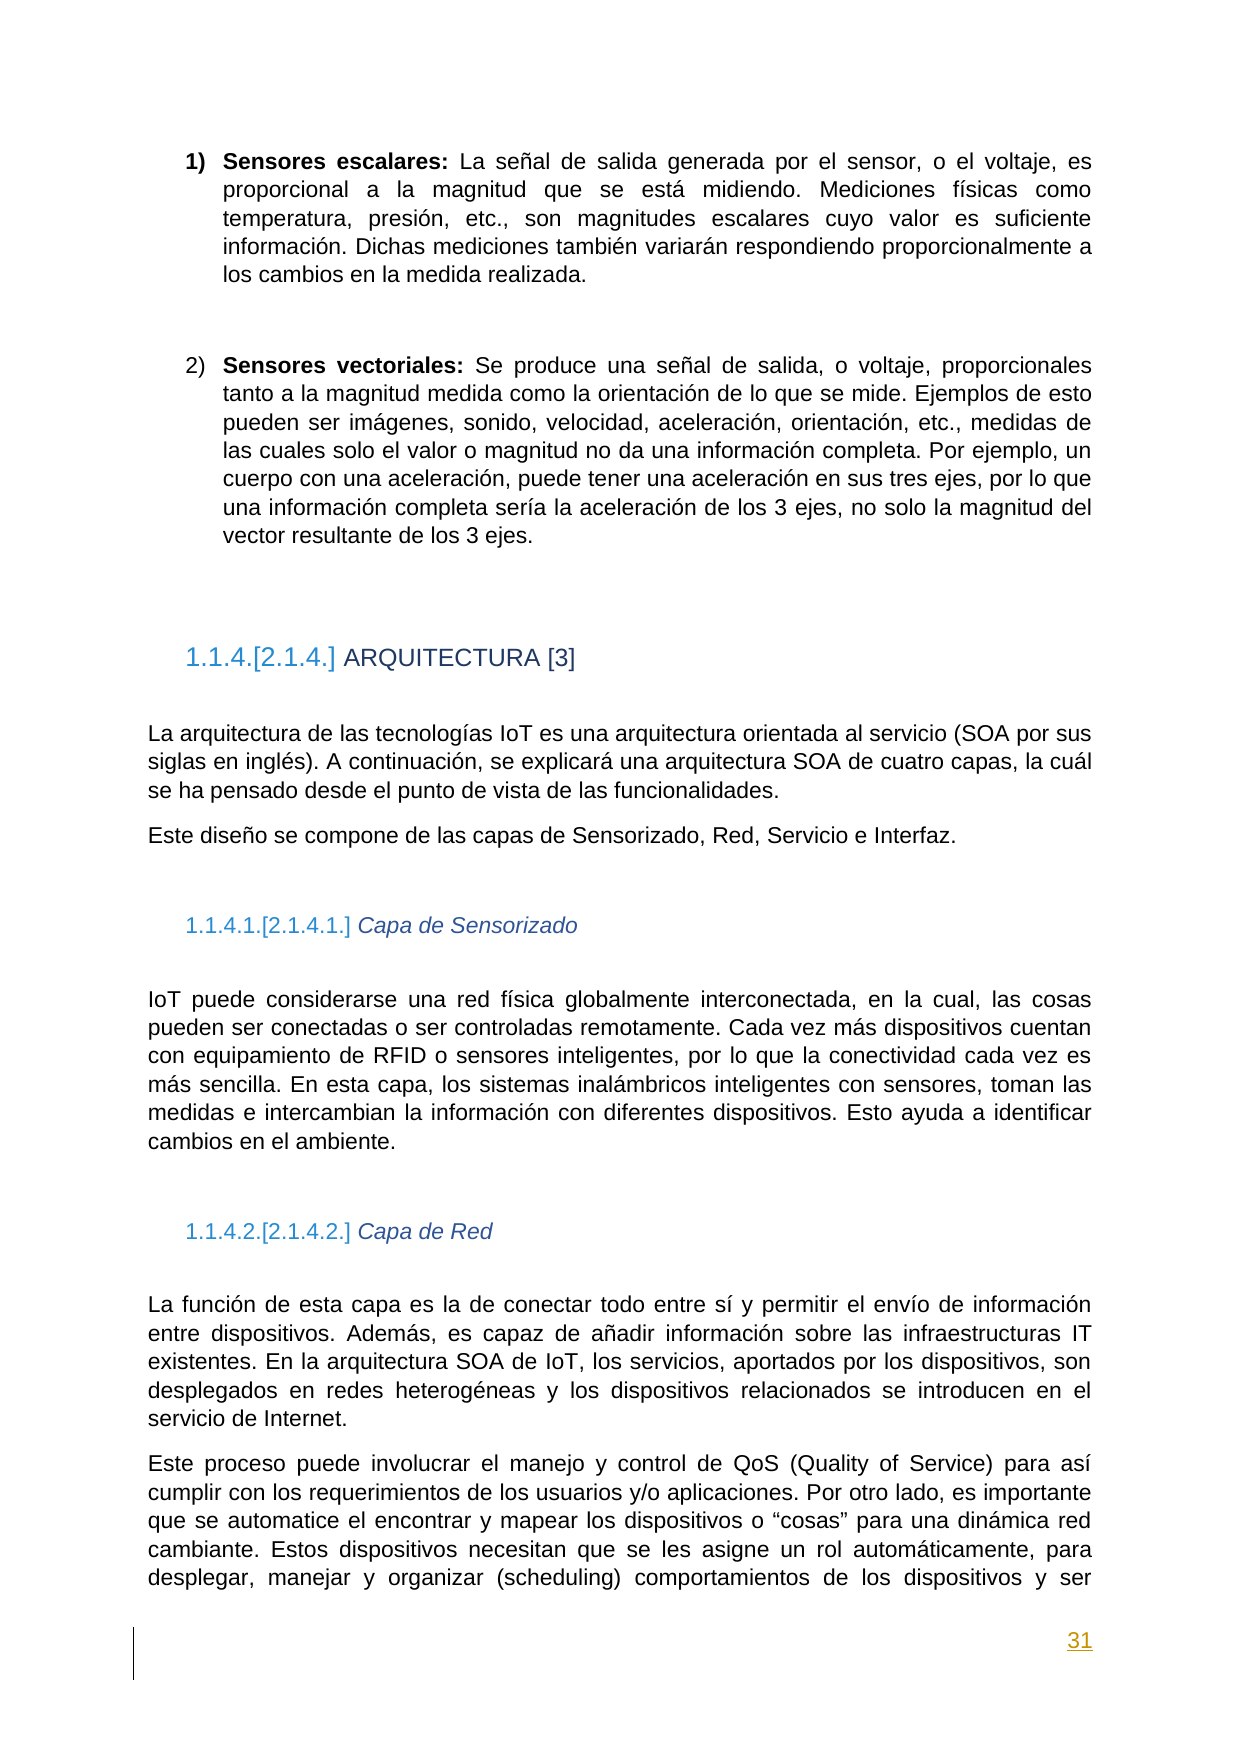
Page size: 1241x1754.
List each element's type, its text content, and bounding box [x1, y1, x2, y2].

text Este diseño se compone de las capas de Sensorizado, Red, Servicio e Interfaz. [148, 822, 1092, 848]
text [148, 1450, 1092, 1590]
list Sensores vectoriales: Se produce una señal de salida, o voltaje, proporcionales tanto a la magnitud medida como la orientación de lo que se mide. Ejemplos de esto pueden ser imágenes, sonido, velocidad, aceleración, orientación, etc., medidas de las cuales solo el valor o magnitud no da una información completa. Por ejemplo, un cuerpo con una aceleración, puede tener una aceleración en sus tres ejes, por lo que una información completa sería la aceleración de los 3 ejes, no solo la magnitud del vector resultante de los 3 ejes. [185, 352, 1092, 549]
subtitle Capa de Sensorizado [185, 912, 1092, 938]
subtitle ARQUITECTURA [3] [185, 641, 1092, 672]
list Sensores escalares: La señal de salida generada por el sensor, o el voltaje, es proporcional a la magnitud que se está midiendo. Mediciones físicas como temperatura, presión, etc., son magnitudes escalares cuyo valor es suficiente información. Dichas mediciones también variarán respondiendo proporcionalmente a los cambios en la medida realizada. [185, 148, 1092, 288]
text La función de esta capa es la de conectar todo entre sí y permitir el envío de información entre dispositivos. Además, es capaz de añadir información sobre las infraestructuras IT existentes. En la arquitectura SOA de IoT, los servicios, aportados por los dispositivos, son desplegados en redes heterogéneas y los dispositivos relacionados se introducen en el servicio de Internet. [148, 1291, 1092, 1432]
text La arquitectura de las tecnologías IoT es una arquitectura orientada al servicio (SOA por sus siglas en inglés). A continuación, se explicará una arquitectura SOA de cuatro capas, la cuál se ha pensado desde el punto de vista de las funcionalidades. [148, 720, 1092, 803]
subtitle Capa de Red [185, 1218, 1092, 1244]
text IoT puede considerarse una red física globalmente interconectada, en la cual, las cosas pueden ser conectadas o ser controladas remotamente. Cada vez más dispositivos cuentan con equipamiento de RFID o sensores inteligentes, por lo que la conectividad cada vez es más sencilla. En esta capa, los sistemas inalámbricos inteligentes con sensores, toman las medidas e intercambian la información con diferentes dispositivos. Esto ayuda a identificar cambios en el ambiente. [148, 986, 1092, 1154]
